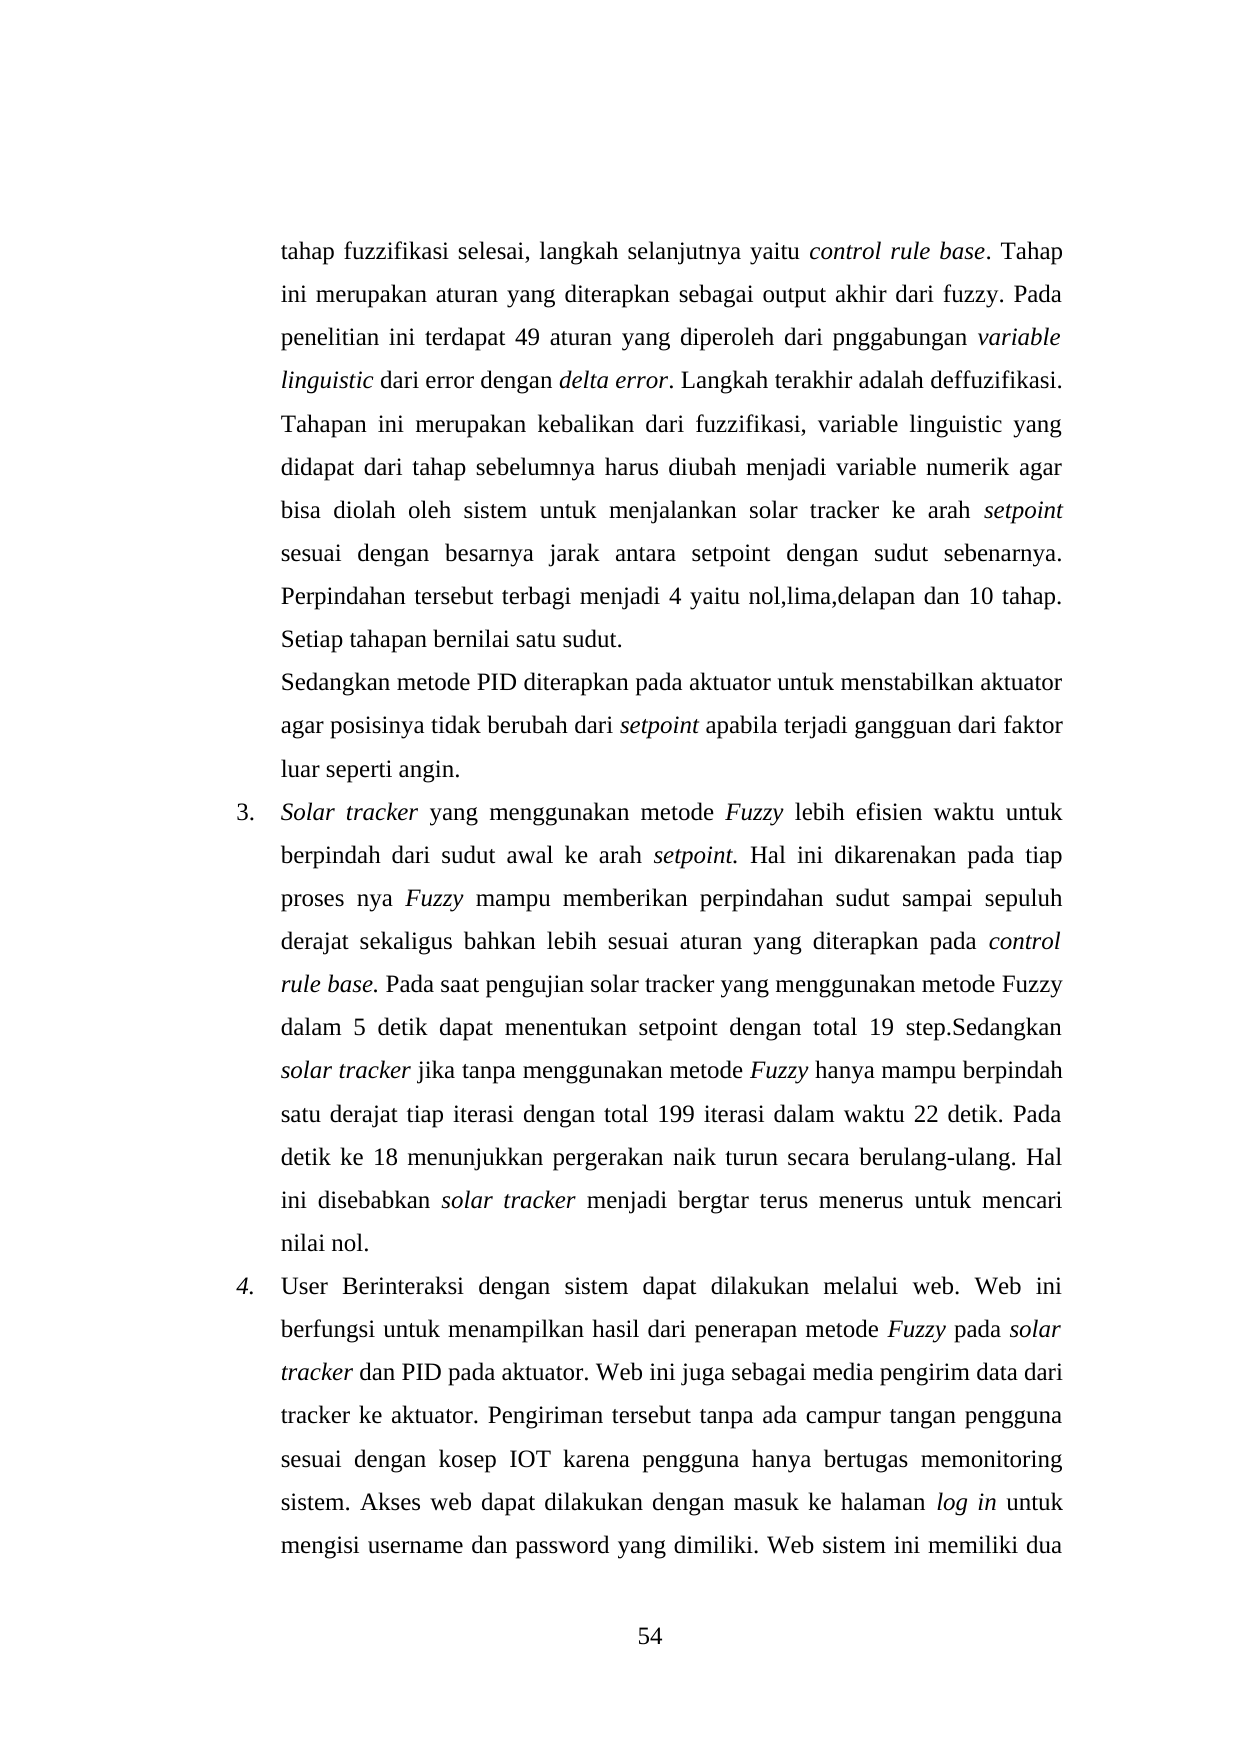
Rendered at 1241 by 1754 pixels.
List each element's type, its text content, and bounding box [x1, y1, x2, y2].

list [236, 236, 1063, 653]
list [236, 1271, 1063, 1559]
list Sedangkan metode PID diterapkan pada aktuator untuk menstabilkan aktuator agar posisinya tidak berubah dari setpoint apabila terjadi gangguan dari faktor luar seperti angin. [281, 667, 1063, 782]
list Solar tracker yang menggunakan metode Fuzzy lebih efisien waktu untuk berpindah dari sudut awal ke arah setpoint. Hal ini dikarenakan pada tiap proses nya Fuzzy mampu memberikan perpindahan sudut sampai sepuluh derajat sekaligus bahkan lebih sesuai aturan yang diterapkan pada control rule base. Pada saat pengujian solar tracker yang menggunakan metode Fuzzy dalam 5 detik dapat menentukan setpoint dengan total 19 step.Sedangkan solar tracker jika tanpa menggunakan metode Fuzzy hanya mampu berpindah satu derajat tiap iterasi dengan total 199 iterasi dalam waktu 22 detik. Pada detik ke 18 menunjukkan pergerakan naik turun secara berulang-ulang. Hal ini disebabkan solar tracker menjadi bergtar terus menerus untuk mencari nilai nol. [236, 797, 1063, 1257]
